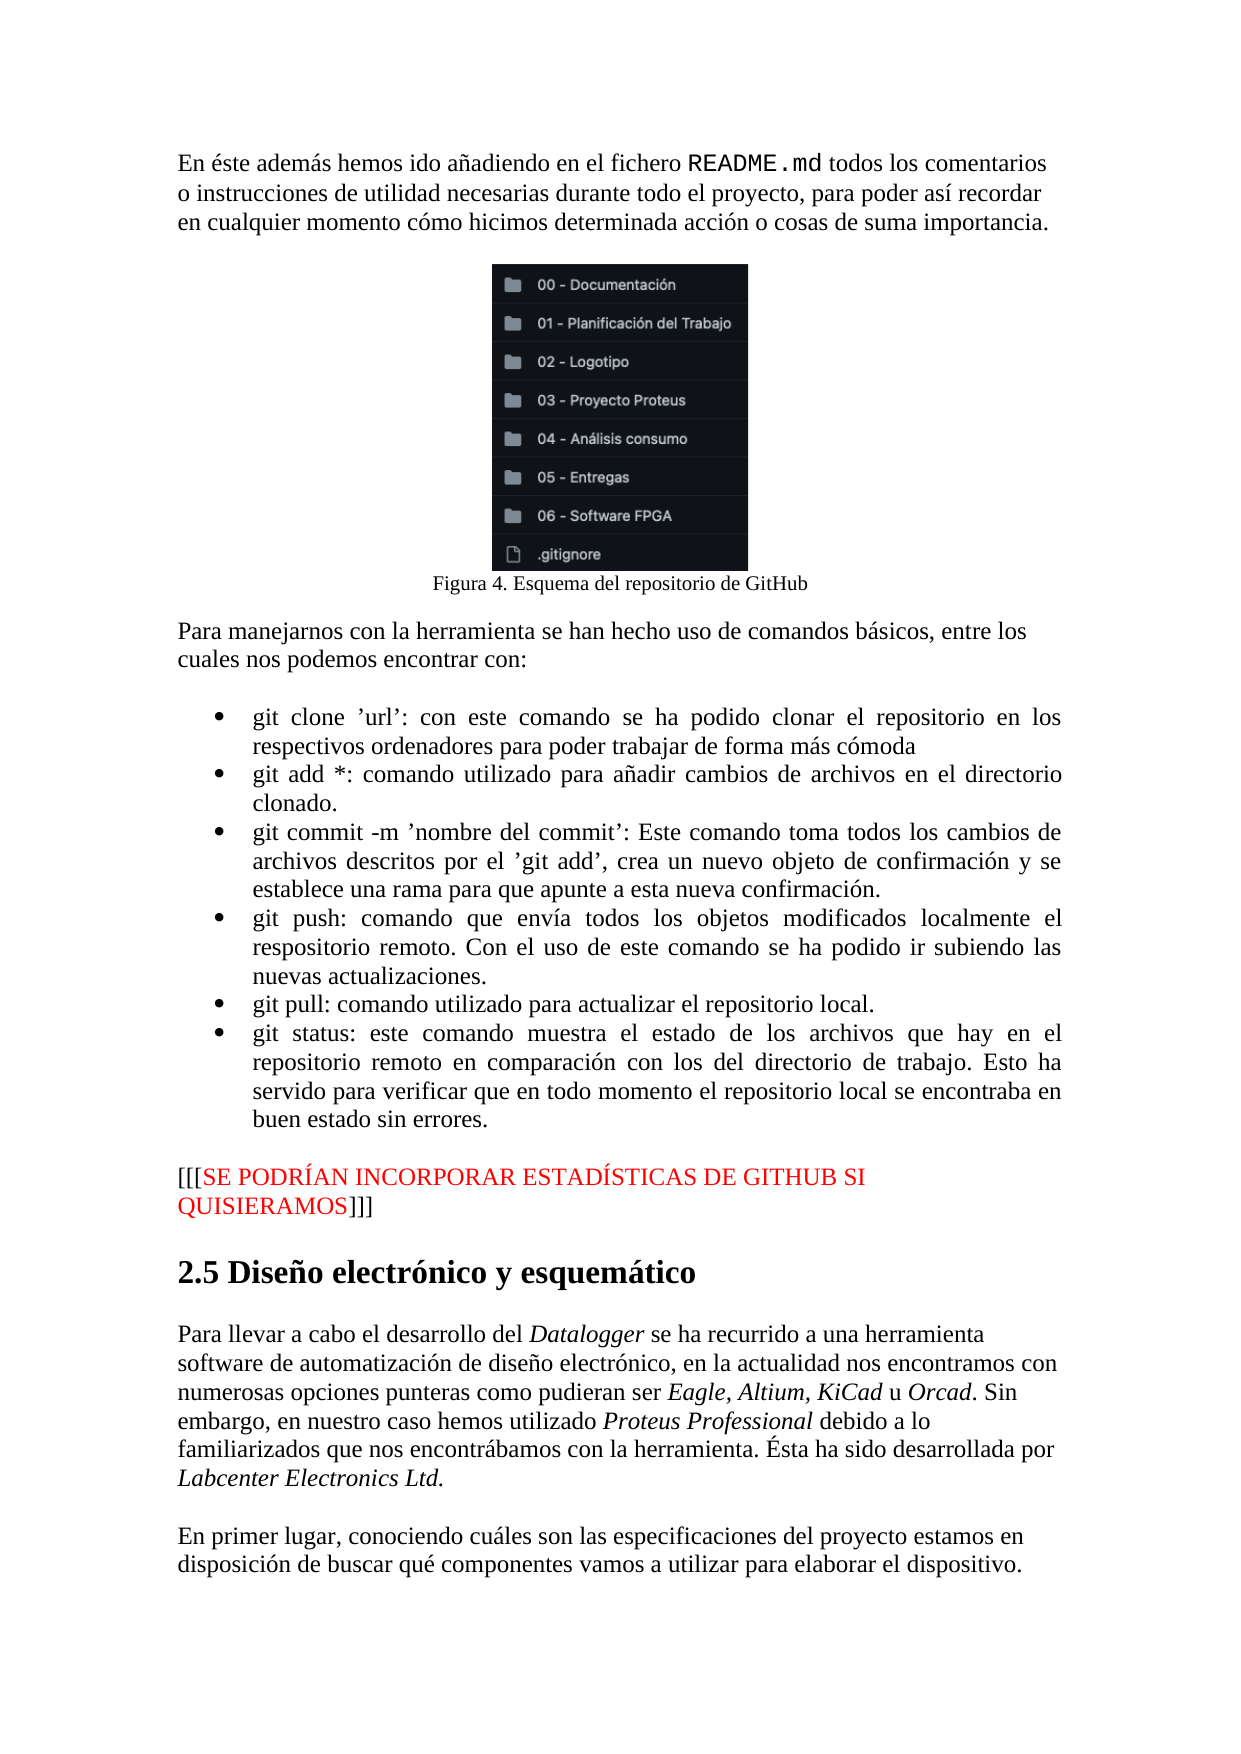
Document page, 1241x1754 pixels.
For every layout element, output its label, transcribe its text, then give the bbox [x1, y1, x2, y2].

list git pull: comando utilizado para actualizar el repositorio local. [215, 989, 1063, 1018]
list git clone ’url’: con este comando se ha podido clonar el repositorio en los respectivos ordenadores para poder trabajar de forma más cómoda [215, 702, 1063, 759]
list git add *: comando utilizado para añadir cambios de archivos en el directorio clonado. [215, 759, 1063, 817]
text Figura 4. Esquema del repositorio de GitHub [177, 571, 1063, 595]
subtitle 2.5 Diseño electrónico y esquemático [177, 1252, 1063, 1291]
text Para manejarnos con la herramienta se han hecho uso de comandos básicos, entre los cuales nos podemos encontrar con: [177, 616, 1063, 673]
list git status: este comando muestra el estado de los archivos que hay en el repositorio remoto en comparación con los del directorio de trabajo. Esto ha servido para verificar que en todo momento el repositorio local se encontraba en buen estado sin errores. [215, 1018, 1063, 1133]
list git push: comando que envía todos los objetos modificados localmente el respositorio remoto. Con el uso de este comando se ha podido ir subiendo las nuevas actualizaciones. [215, 903, 1063, 989]
text En primer lugar, conociendo cuáles son las especificaciones del proyecto estamos en disposición de buscar qué componentes vamos a utilizar para elaborar el dispositivo. [177, 1521, 1063, 1578]
picture [492, 264, 749, 571]
text En éste además hemos ido añadiendo en el fichero README.md todos los comentarios o instrucciones de utilidad necesarias durante todo el proyecto, para poder así recordar en cualquier momento cómo hicimos determinada acción o cosas de suma importancia. [177, 148, 1063, 236]
text Para llevar a cabo el desarrollo del Datalogger se ha recurrido a una herramienta software de automatización de diseño electrónico, en la actualidad nos encontramos con numerosas opciones punteras como pudieran ser Eagle, Altium, KiCad u Orcad. Sin embargo, en nuestro caso hemos utilizado Proteus Professional debido a lo familiarizados que nos encontrábamos con la herramienta. Ésta ha sido desarrollada por Labcenter Electronics Ltd. [177, 1319, 1063, 1492]
list git commit -m ’nombre del commit’: Este comando toma todos los cambios de archivos descritos por el ’git add’, crea un nuevo objeto de confirmación y se establece una rama para que apunte a esta nueva confirmación. [215, 817, 1063, 903]
text [[[SE PODRÍAN INCORPORAR ESTADÍSTICAS DE GITHUB SI QUISIERAMOS]]] [177, 1162, 1063, 1219]
